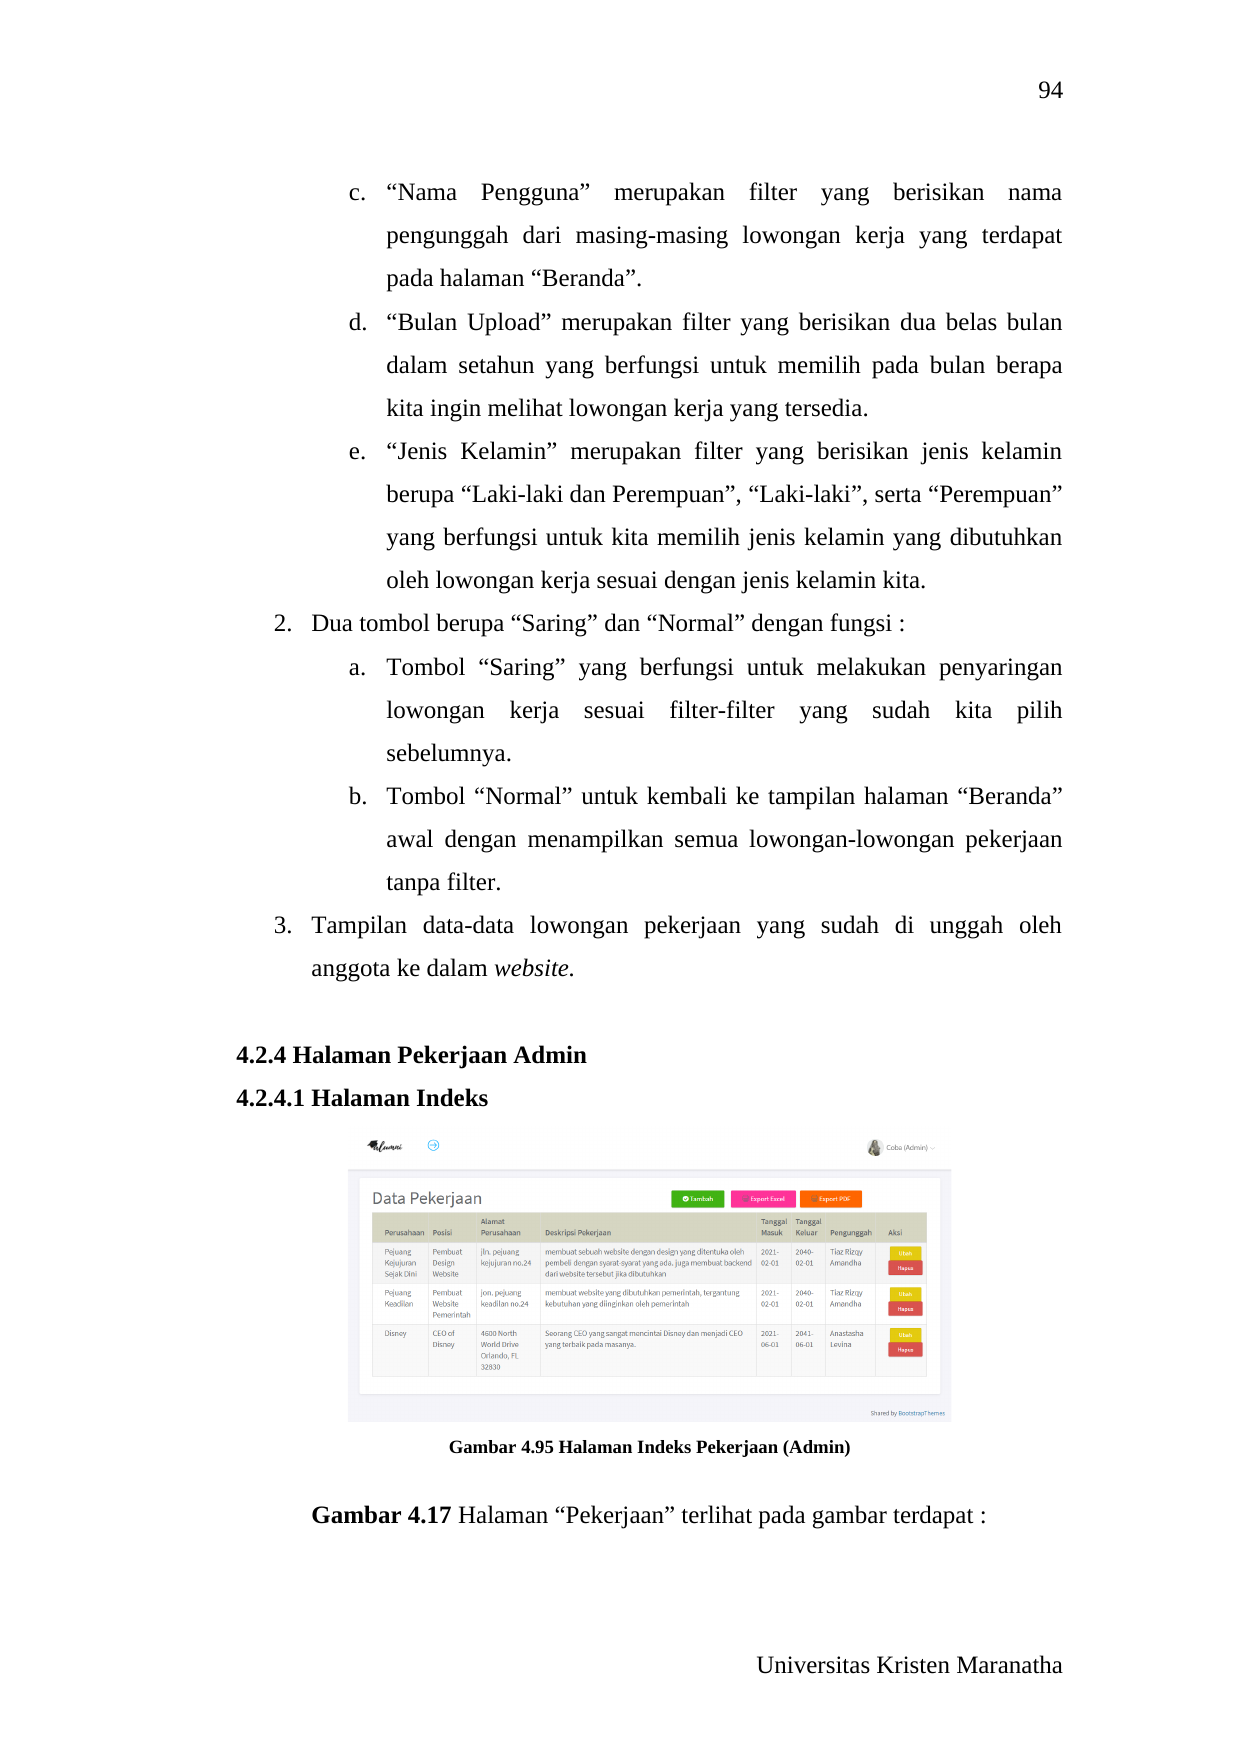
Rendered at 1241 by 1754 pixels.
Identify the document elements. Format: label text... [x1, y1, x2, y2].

subtitle Halaman Pekerjaan Admin [236, 1040, 1063, 1068]
list Dua tombol berupa “Saring” dan “Normal” dengan fungsi : [274, 608, 1063, 637]
subtitle Halaman Indeks [236, 1083, 1063, 1112]
list “Jenis Kelamin” merupakan filter yang berisikan jenis kelamin berupa “Laki-laki dan Perempuan”, “Laki-laki”, serta “Perempuan” yang berfungsi untuk kita memilih jenis kelamin yang dibutuhkan oleh lowongan kerja sesuai dengan jenis kelamin kita. [349, 436, 1063, 594]
list Tombol “Normal” untuk kembali ke tampilan halaman “Beranda” awal dengan menampilkan semua lowongan-lowongan pekerjaan tanpa filter. [349, 781, 1063, 896]
list “Nama Pengguna” merupakan filter yang berisikan nama pengunggah dari masing-masing lowongan kerja yang terdapat pada halaman “Beranda”. [349, 177, 1063, 292]
list “Bulan Upload” merupakan filter yang berisikan dua belas bulan dalam setahun yang berfungsi untuk memilih pada bulan berapa kita ingin melihat lowongan kerja yang tersedia. [349, 307, 1063, 422]
text Gambar 4.17 Halaman “Pekerjaan” terlihat pada gambar terdapat : [236, 1500, 1063, 1529]
list Tombol “Saring” yang berfungsi untuk melakukan penyaringan lowongan kerja sesuai filter-filter yang sudah kita pilih sebelumnya. [349, 652, 1063, 767]
list Tampilan data-data lowongan pekerjaan yang sudah di unggah oleh anggota ke dalam website. [274, 910, 1063, 982]
picture [347, 1126, 952, 1422]
